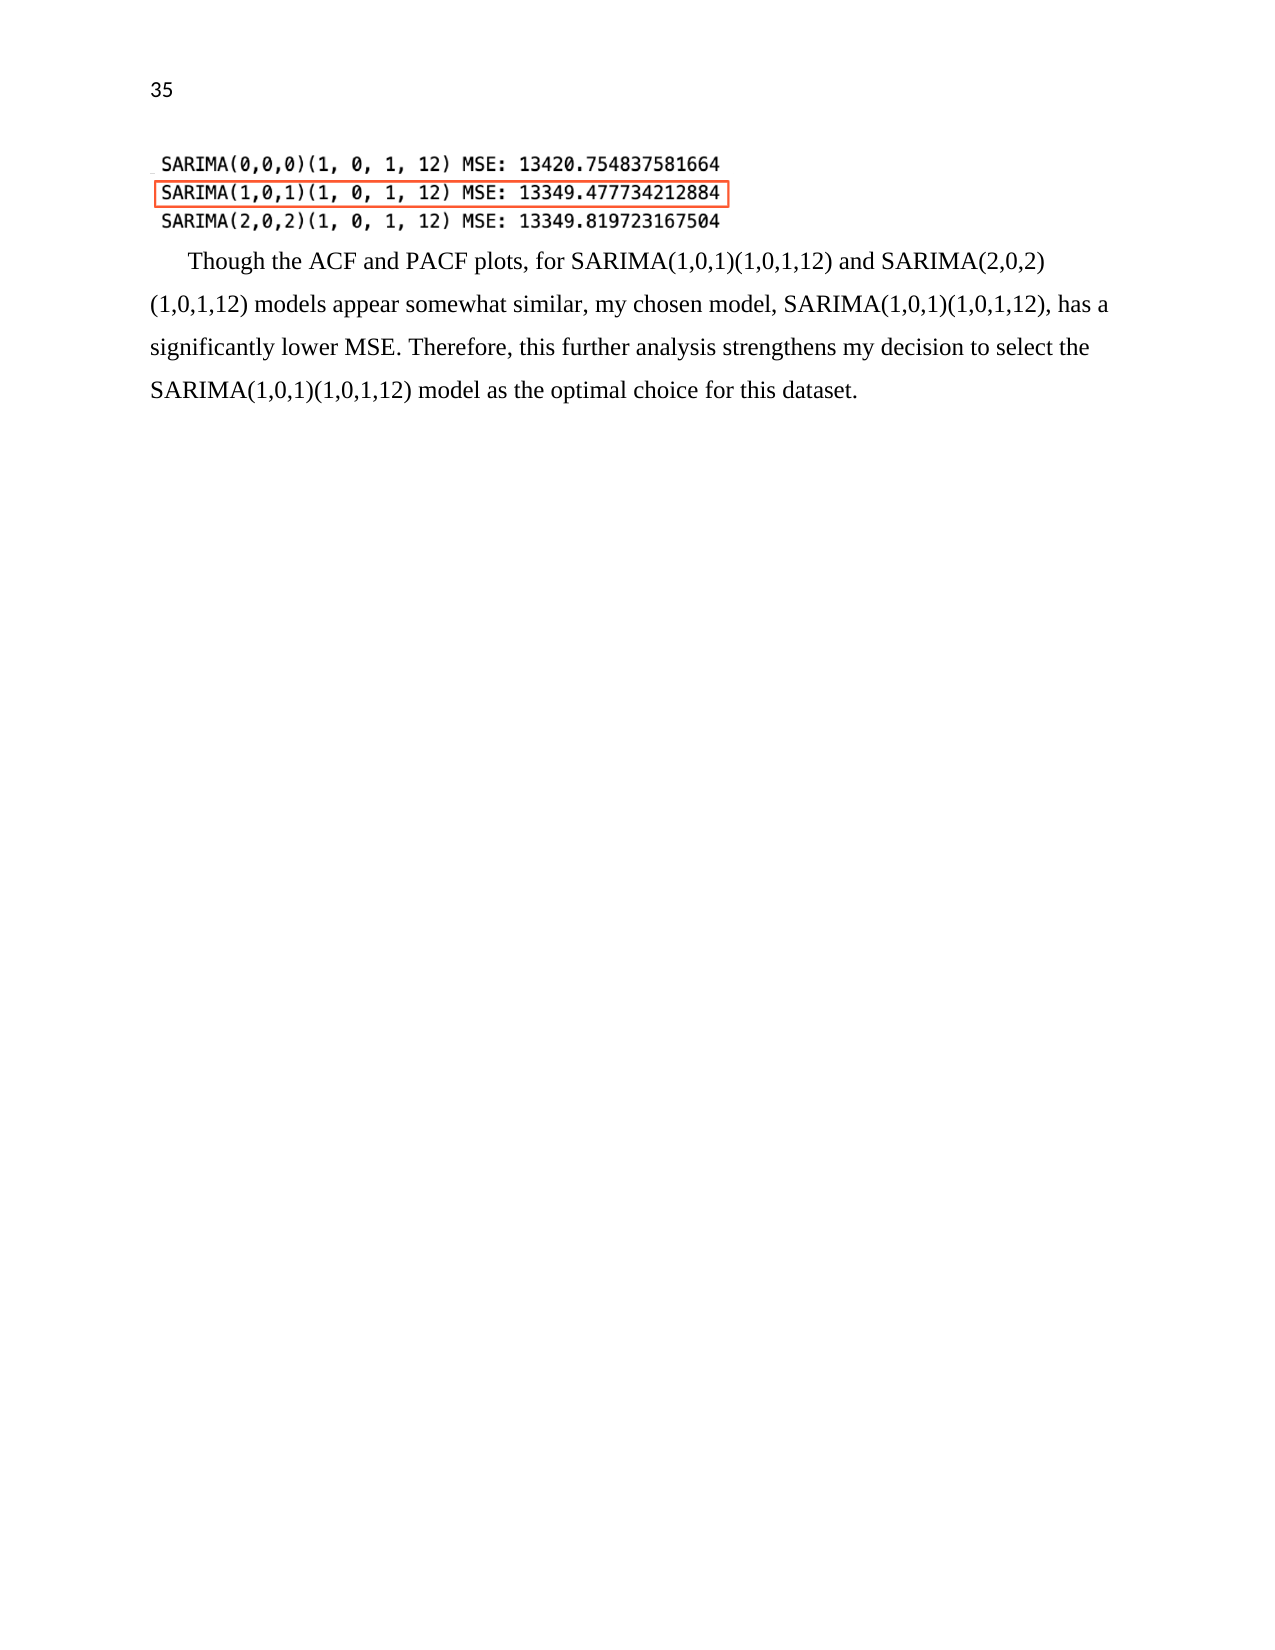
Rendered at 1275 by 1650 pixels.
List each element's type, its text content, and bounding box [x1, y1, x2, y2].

text Though the ACF and PACF plots, for SARIMA(1,0,1)(1,0,1,12) and SARIMA(2,0,2)(1,0,1,12) models appear somewhat similar, my chosen model, SARIMA(1,0,1)(1,0,1,12), has a significantly lower MSE. Therefore, this further analysis strengthens my decision to select the SARIMA(1,0,1)(1,0,1,12) model as the optimal choice for this dataset. [150, 246, 1125, 404]
picture [150, 150, 734, 233]
